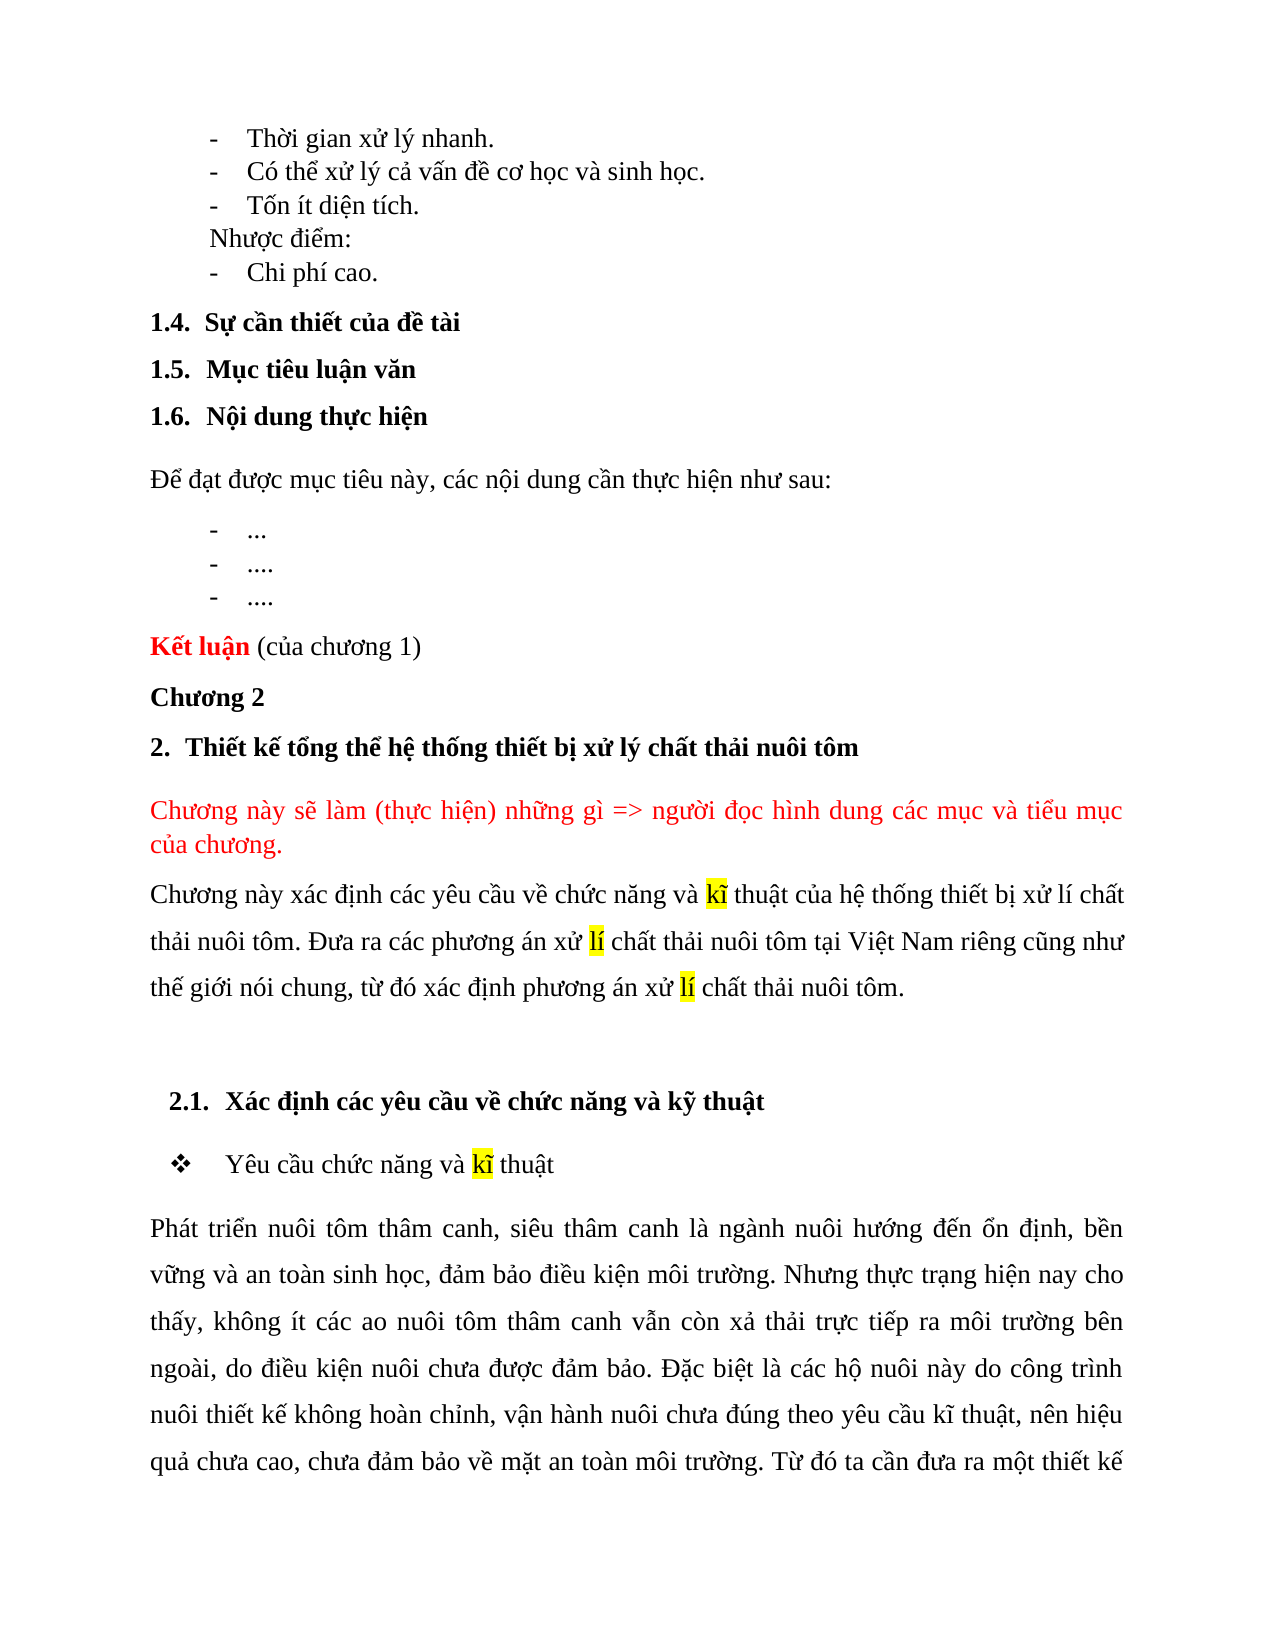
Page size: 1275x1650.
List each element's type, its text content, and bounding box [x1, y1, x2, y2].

text Chương này xác định các yêu cầu về chức năng và kĩ thuật của hệ thống thiết bị xử lí chất thải nuôi tôm. Đưa ra các phương án xử lí chất thải nuôi tôm tại Việt Nam riêng cũng như thế giới nói chung, từ đó xác định phương án xử lí chất thải nuôi tôm. [150, 878, 1125, 1002]
subtitle Mục tiêu luận văn [150, 353, 1125, 384]
text Để đạt được mục tiêu này, các nội dung cần thực hiện như sau: [150, 463, 1125, 494]
subtitle Thiết kế tổng thể hệ thống thiết bị xử lý chất thải nuôi tôm [150, 731, 1125, 762]
subtitle Sự cần thiết của đề tài [150, 306, 1125, 337]
subtitle Nội dung thực hiện [150, 399, 1125, 431]
text Chương 2 [150, 681, 1125, 712]
text Kết luận (của chương 1) [150, 630, 1125, 662]
text Chương này sẽ làm (thực hiện) những gì => người đọc hình dung các mục và tiểu mục của chương. [150, 794, 1125, 859]
subtitle Xác định các yêu cầu về chức năng và kỹ thuật [169, 1085, 1125, 1116]
list Có thể xử lý cả vấn đề cơ học và sinh học. [209, 155, 1125, 187]
list Thời gian xử lý nhanh. [209, 122, 1125, 153]
list ... [209, 513, 1125, 544]
list Nhược điểm: [209, 222, 1125, 254]
list Chi phí cao. [209, 256, 1125, 287]
list Tốn ít diện tích. [209, 189, 1125, 220]
list .... [209, 547, 1125, 578]
list Yêu cầu chức năng và kĩ thuật [169, 1148, 472, 1179]
list .... [209, 580, 1125, 611]
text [150, 1212, 1125, 1476]
list Yêu cầu chức năng và kĩ thuật [493, 1148, 1125, 1179]
